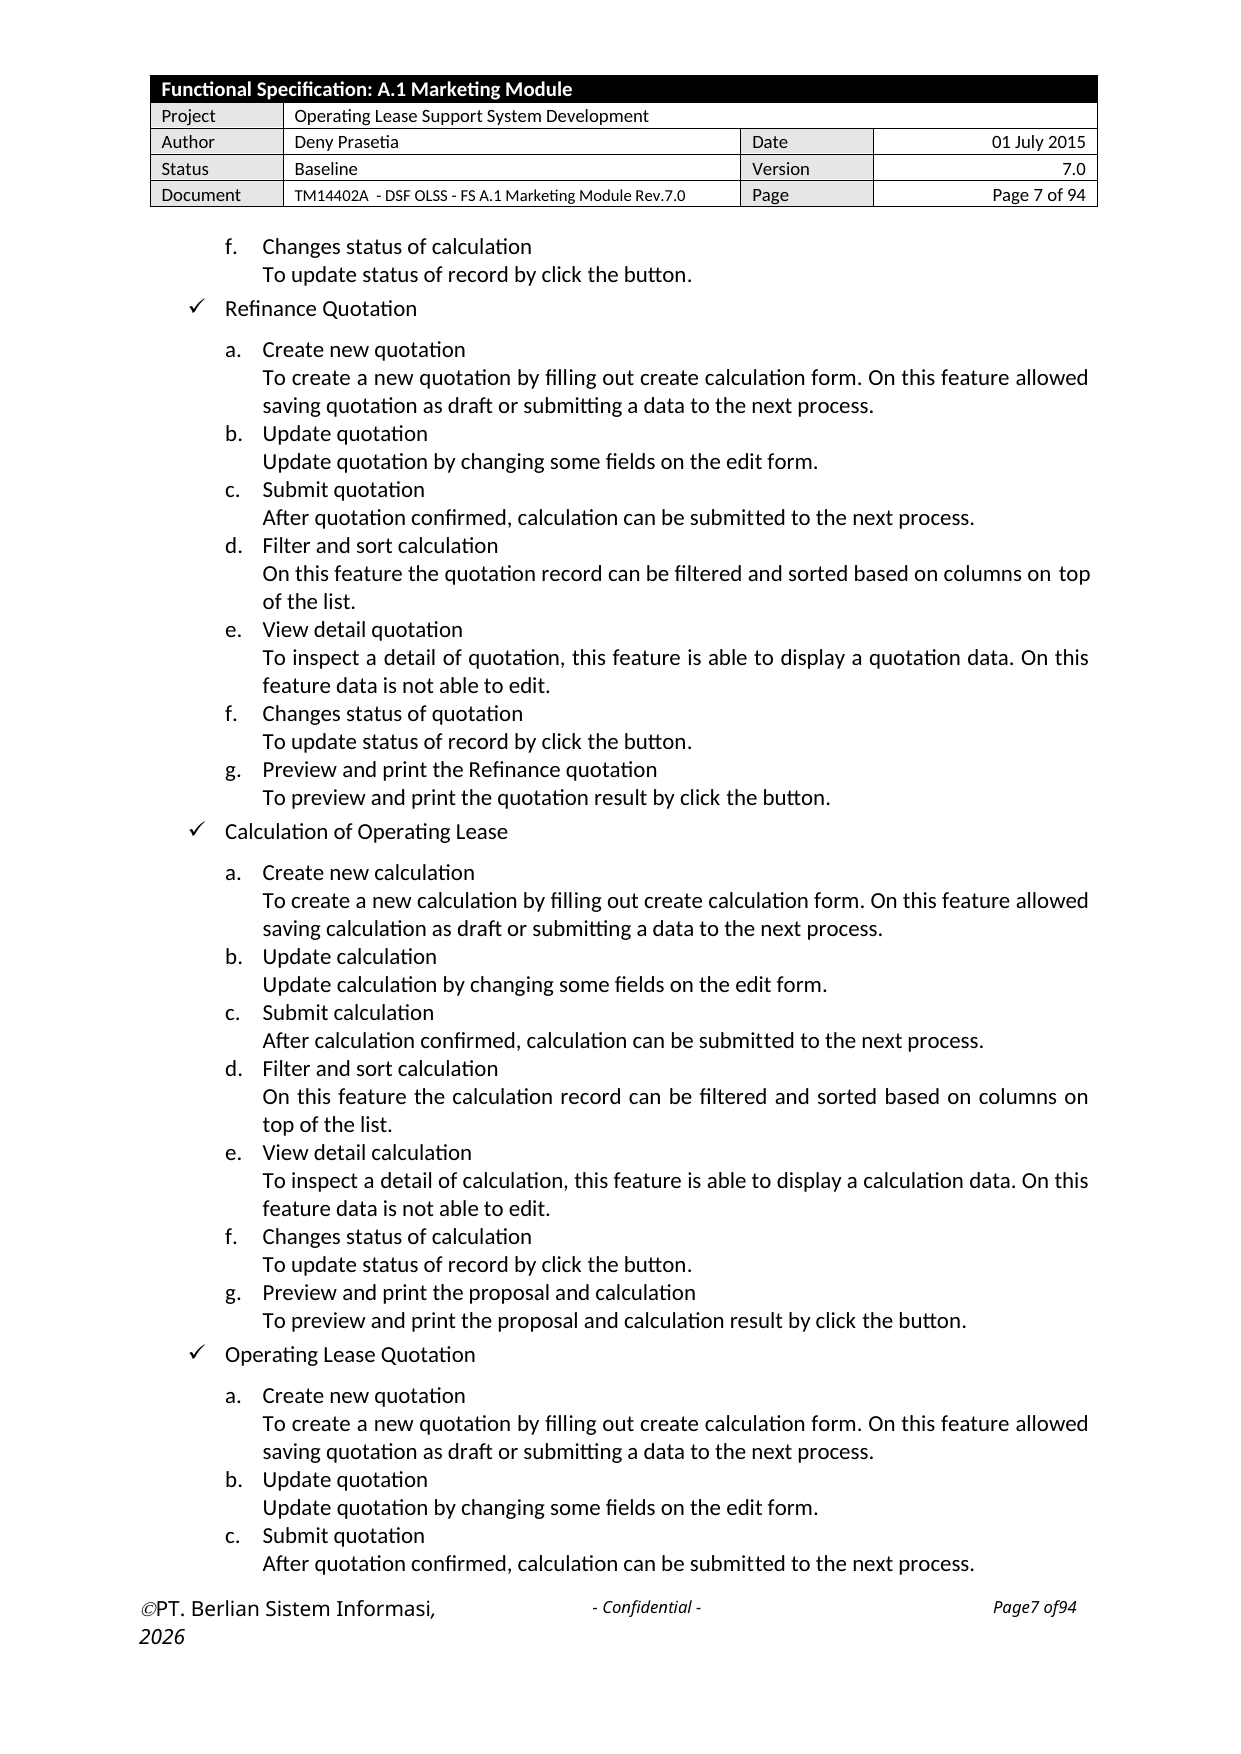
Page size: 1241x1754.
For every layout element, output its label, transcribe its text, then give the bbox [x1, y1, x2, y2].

text To inspect a detail of quotation, this feature is able to display a quotation data. On this feature data is not able to edit. [262, 643, 1090, 699]
list Create new calculation [225, 858, 1090, 886]
list Filter and sort calculation [225, 1054, 1090, 1082]
list Operating Lease Quotation [187, 1341, 1090, 1369]
text To preview and print the quotation result by click the button. [262, 783, 1090, 811]
list Submit calculation [225, 998, 1090, 1026]
text On this feature the quotation record can be filtered and sorted based on columns on top of the list. [262, 559, 1090, 615]
text After quotation confirmed, calculation can be submitted to the next process. [262, 1549, 1090, 1577]
list Changes status of calculation [225, 232, 1090, 260]
list Update quotation [225, 1465, 1090, 1493]
list Create new quotation [225, 1381, 1090, 1409]
text Update quotation by changing some fields on the edit form. [262, 1493, 1090, 1521]
text To preview and print the proposal and calculation result by click the button. [262, 1306, 1090, 1334]
list Submit quotation [225, 1521, 1090, 1549]
text Update quotation by changing some fields on the edit form. [262, 447, 1090, 475]
list Submit quotation [225, 475, 1090, 503]
text On this feature the calculation record can be filtered and sorted based on columns on top of the list. [262, 1082, 1090, 1138]
list Update quotation [225, 419, 1090, 447]
list Update calculation [225, 942, 1090, 970]
list Calculation of Operating Lease [187, 817, 1090, 846]
list View detail quotation [225, 615, 1090, 643]
list Preview and print the proposal and calculation [225, 1278, 1090, 1306]
list Preview and print the Refinance quotation [225, 755, 1090, 783]
text To create a new quotation by filling out create calculation form. On this feature allowed saving quotation as draft or submitting a data to the next process. [262, 1409, 1090, 1465]
list Filter and sort calculation [225, 531, 1090, 559]
text To update status of record by click the button. [262, 260, 1090, 288]
list View detail calculation [225, 1138, 1090, 1166]
list Refinance Quotation [187, 294, 1090, 322]
text To inspect a detail of calculation, this feature is able to display a calculation data. On this feature data is not able to edit. [262, 1166, 1090, 1222]
list Changes status of calculation [225, 1222, 1090, 1250]
list Create new quotation [225, 335, 1090, 363]
text Update calculation by changing some fields on the edit form. [262, 970, 1090, 998]
text To update status of record by click the button. [262, 1250, 1090, 1278]
list Changes status of quotation [225, 699, 1090, 727]
text After calculation confirmed, calculation can be submitted to the next process. [262, 1026, 1090, 1054]
text To create a new calculation by filling out create calculation form. On this feature allowed saving calculation as draft or submitting a data to the next process. [262, 886, 1090, 942]
text To update status of record by click the button. [262, 727, 1090, 755]
text To create a new quotation by filling out create calculation form. On this feature allowed saving quotation as draft or submitting a data to the next process. [262, 363, 1090, 419]
text After quotation confirmed, calculation can be submitted to the next process. [262, 503, 1090, 531]
